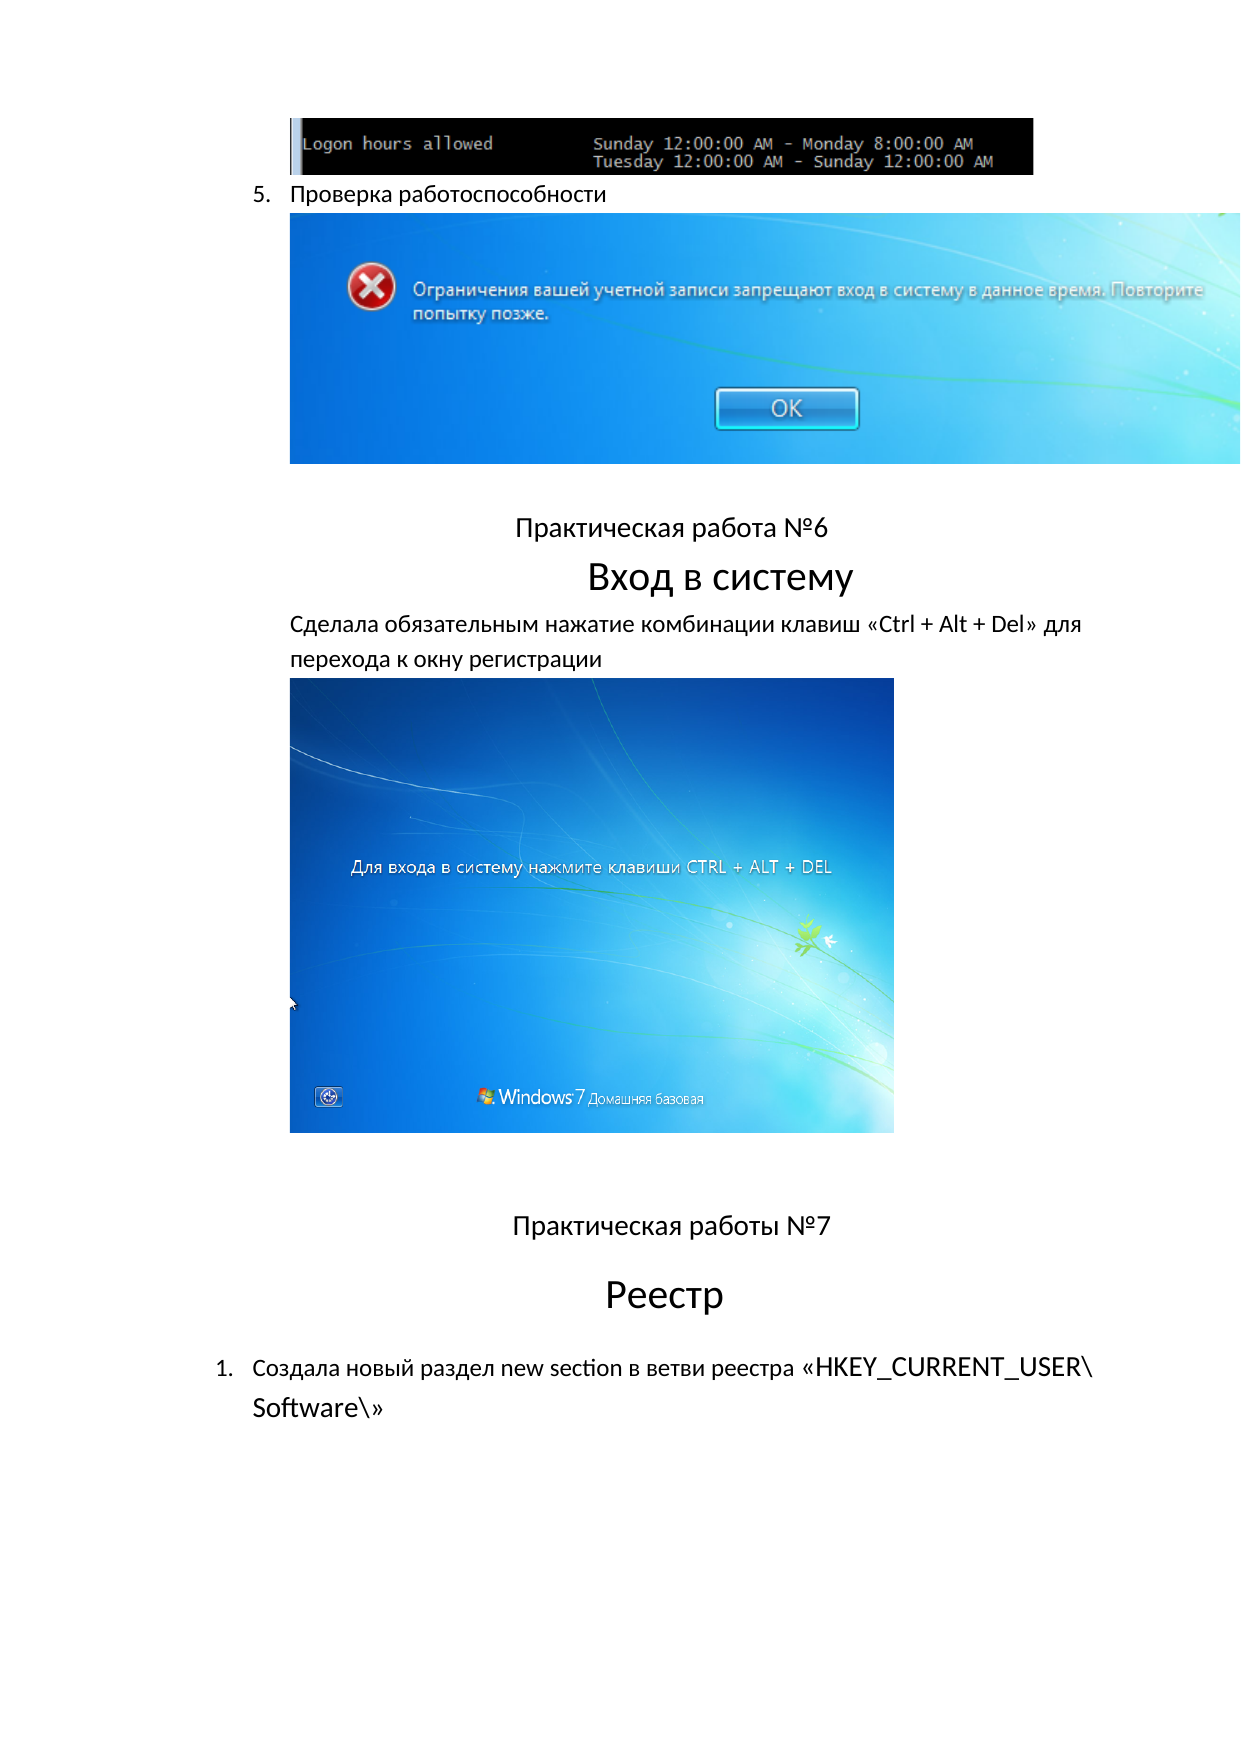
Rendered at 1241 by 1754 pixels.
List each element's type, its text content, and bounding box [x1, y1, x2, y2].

picture [289, 213, 1241, 464]
list Сделала обязательным нажатие комбинации клавиш «Ctrl + Alt + Del» для перехода к окну регистрации [290, 608, 1152, 673]
list Проверка работоспособности [252, 178, 1152, 209]
picture [289, 678, 894, 1133]
list Практическая работа №6 [192, 509, 1152, 544]
picture [289, 118, 1034, 175]
text Реестр [177, 1268, 1152, 1319]
list Практическая работы №7 [192, 1207, 1152, 1242]
list Создала новый раздел new section в ветви реестра «HKEY_CURRENT_USER\Software\» [215, 1348, 1152, 1424]
list Вход в систему [290, 549, 1152, 600]
